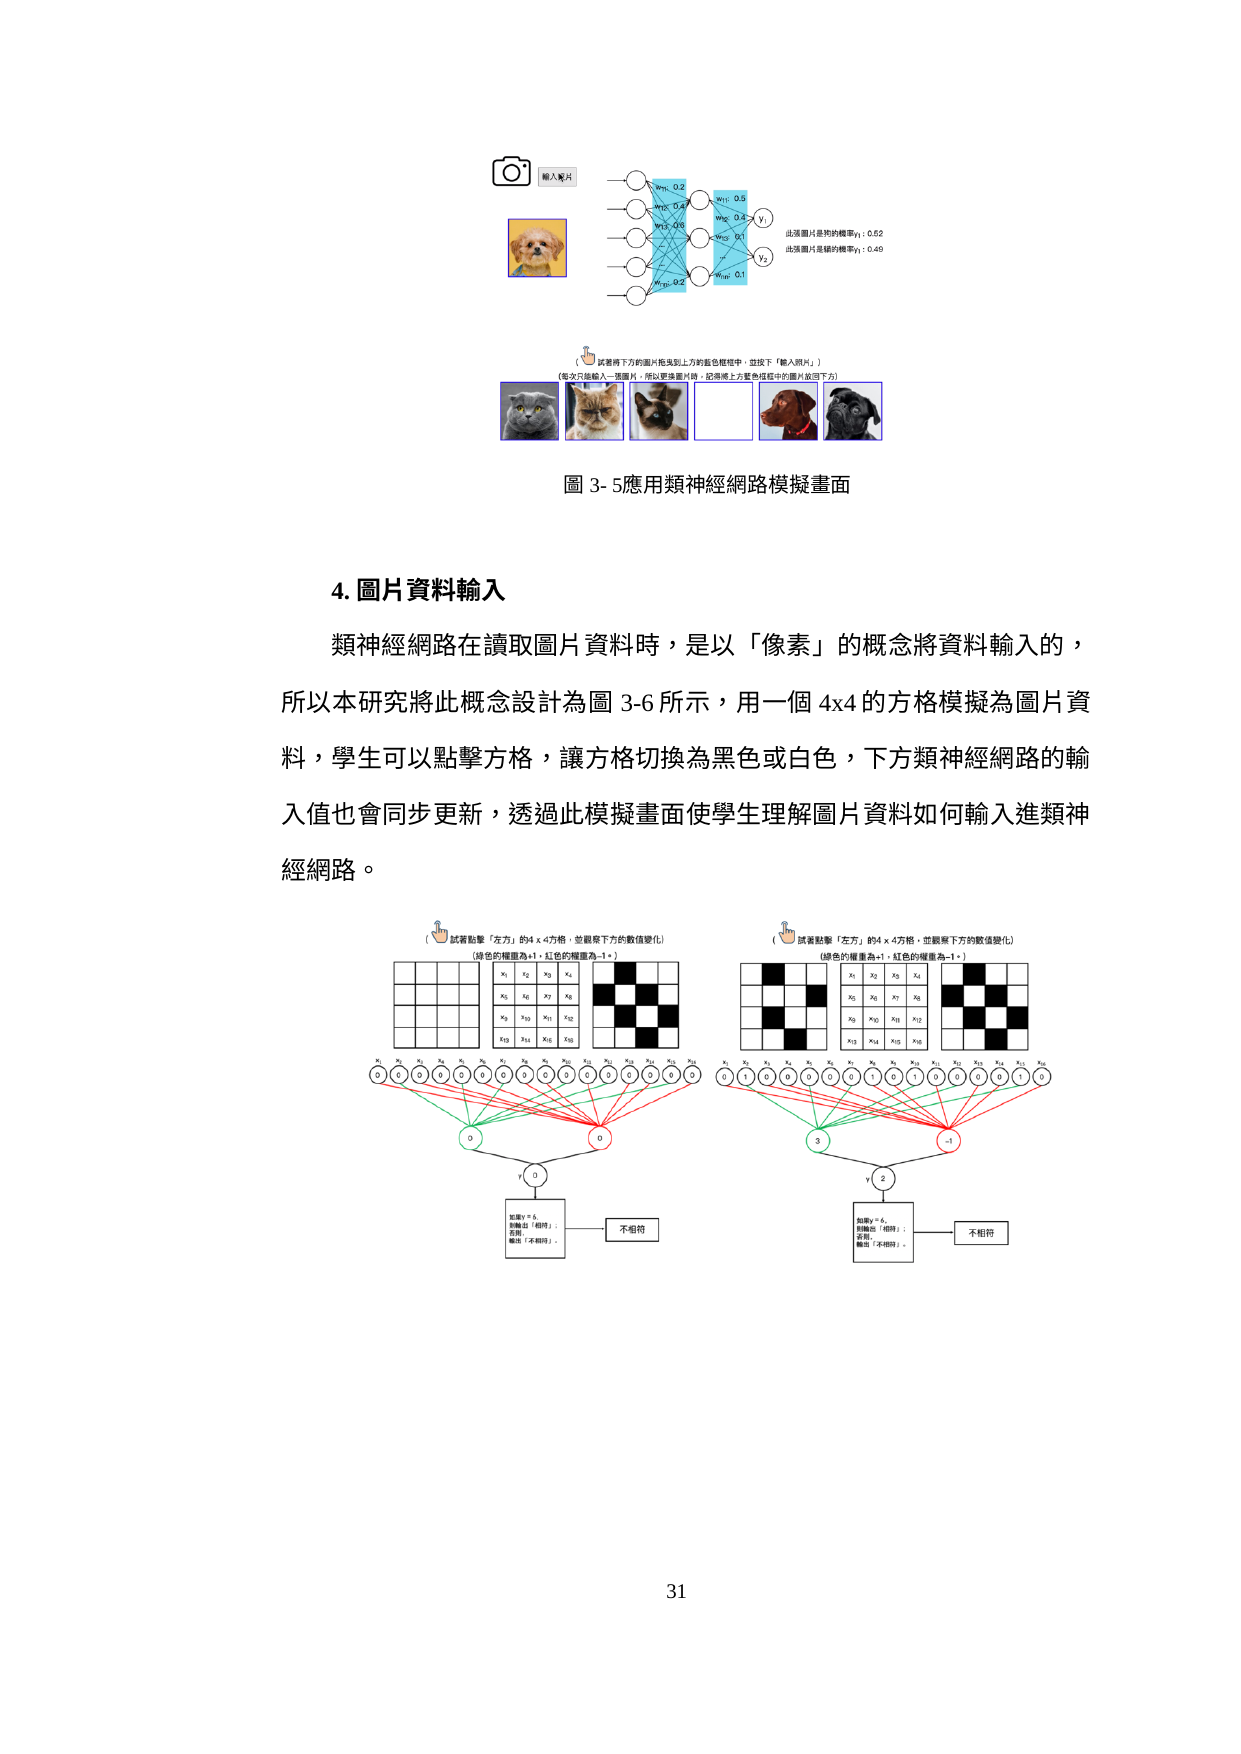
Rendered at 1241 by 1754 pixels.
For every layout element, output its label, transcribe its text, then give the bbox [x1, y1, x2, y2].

picture [483, 150, 891, 446]
text 4. 圖片資料輸入 [281, 569, 1092, 607]
text 類神經網路在讀取圖片資料時，是以「像素」的概念將資料輸入的，所以本研究將此概念設計為圖3-6所示，用一個4x4的方格模擬為圖片資料，學生可以點擊方格，讓方格切換為黑色或白色，下方類神經網路的輸入值也會同步更新，透過此模擬畫面使學生理解圖片資料如何輸入進類神經網路。 [281, 625, 1092, 888]
text 圖 3- 5應用類神經網路模擬畫面 [281, 465, 1092, 502]
picture [362, 916, 1062, 1271]
